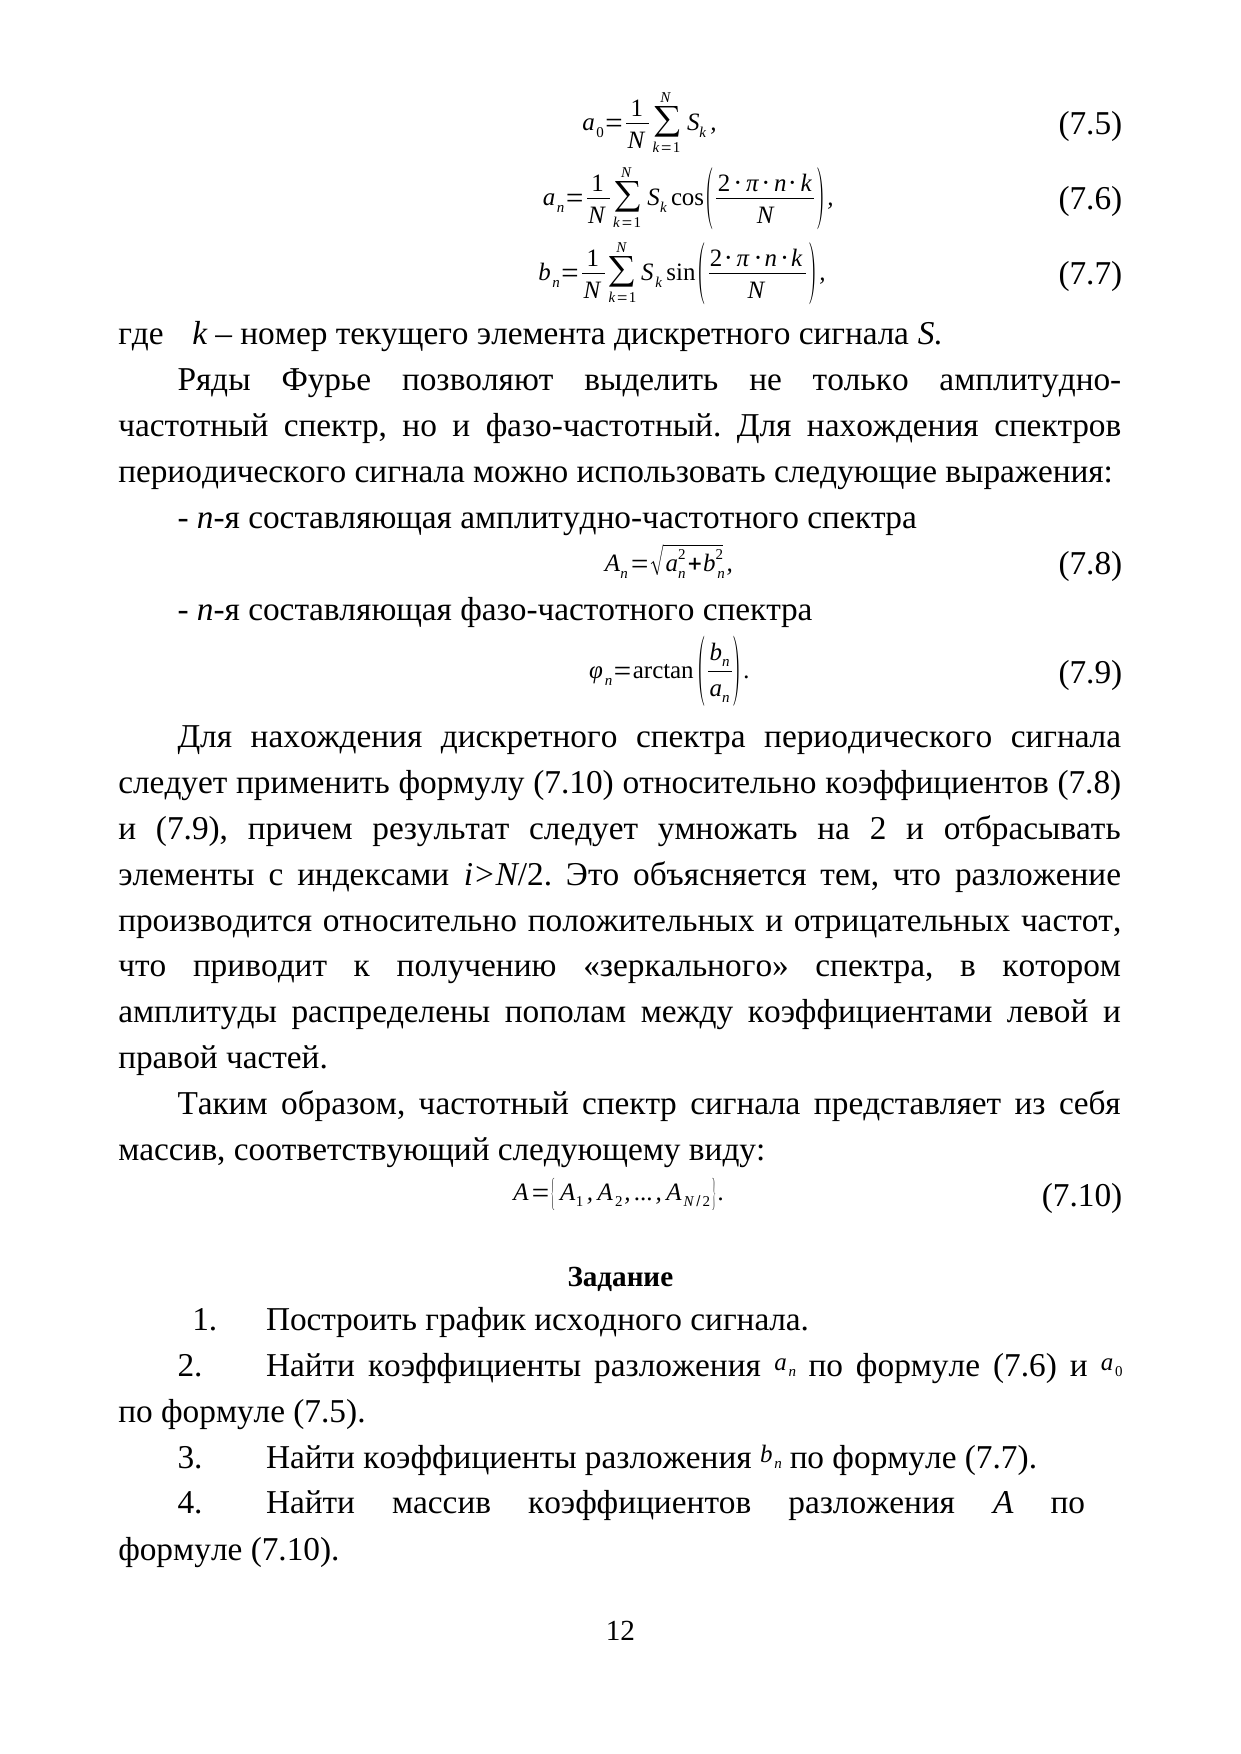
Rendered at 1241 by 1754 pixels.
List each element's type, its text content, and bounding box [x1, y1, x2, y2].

text где k – номер текущего элемента дискретного сигнала S. [118, 313, 1122, 352]
text Найти массив коэффициентов разложения A по формуле (7.10). [118, 1483, 1122, 1567]
text - n-я составляющая фазо-частотного спектра [118, 589, 1122, 627]
text - n-я составляющая амплитудно-частотного спектра [118, 497, 1122, 536]
text Ряды Фурье позволяют выделить не только амплитудно-частотный спектр, но и фазо-частотный. Для нахождения спектров периодического сигнала можно использовать следующие выражения: [118, 359, 1122, 490]
text (7.10) [118, 1175, 1122, 1214]
text (7.6) [118, 163, 1122, 231]
list Построить график исходного сигнала. [133, 1299, 1122, 1337]
text (7.7) [118, 238, 1122, 306]
text Найти коэффициенты разложения по формуле (7.7). [118, 1437, 1122, 1475]
text (7.5) [118, 89, 1122, 156]
text Для нахождения дискретного спектра периодического сигнала следует применить формулу (7.10) относительно коэффициентов (7.8) и (7.9), причем результат следует умножать на 2 и отбрасывать элементы с индексами i>N/2. Это объясняется тем, что разложение производится относительно положительных и отрицательных частот, что приводит к получению «зеркального» спектра, в котором амплитуды распределены пополам между коэффициентами левой и правой частей. [118, 716, 1122, 1076]
text (7.8) [118, 543, 1122, 582]
text Задание [118, 1259, 1122, 1292]
text Найти коэффициенты разложения по формуле (7.6) и по формуле (7.5). [118, 1345, 1122, 1429]
text Таким образом, частотный спектр сигнала представляет из себя массив, соответствующий следующему виду: [118, 1083, 1122, 1168]
text (7.9) [118, 635, 1122, 708]
